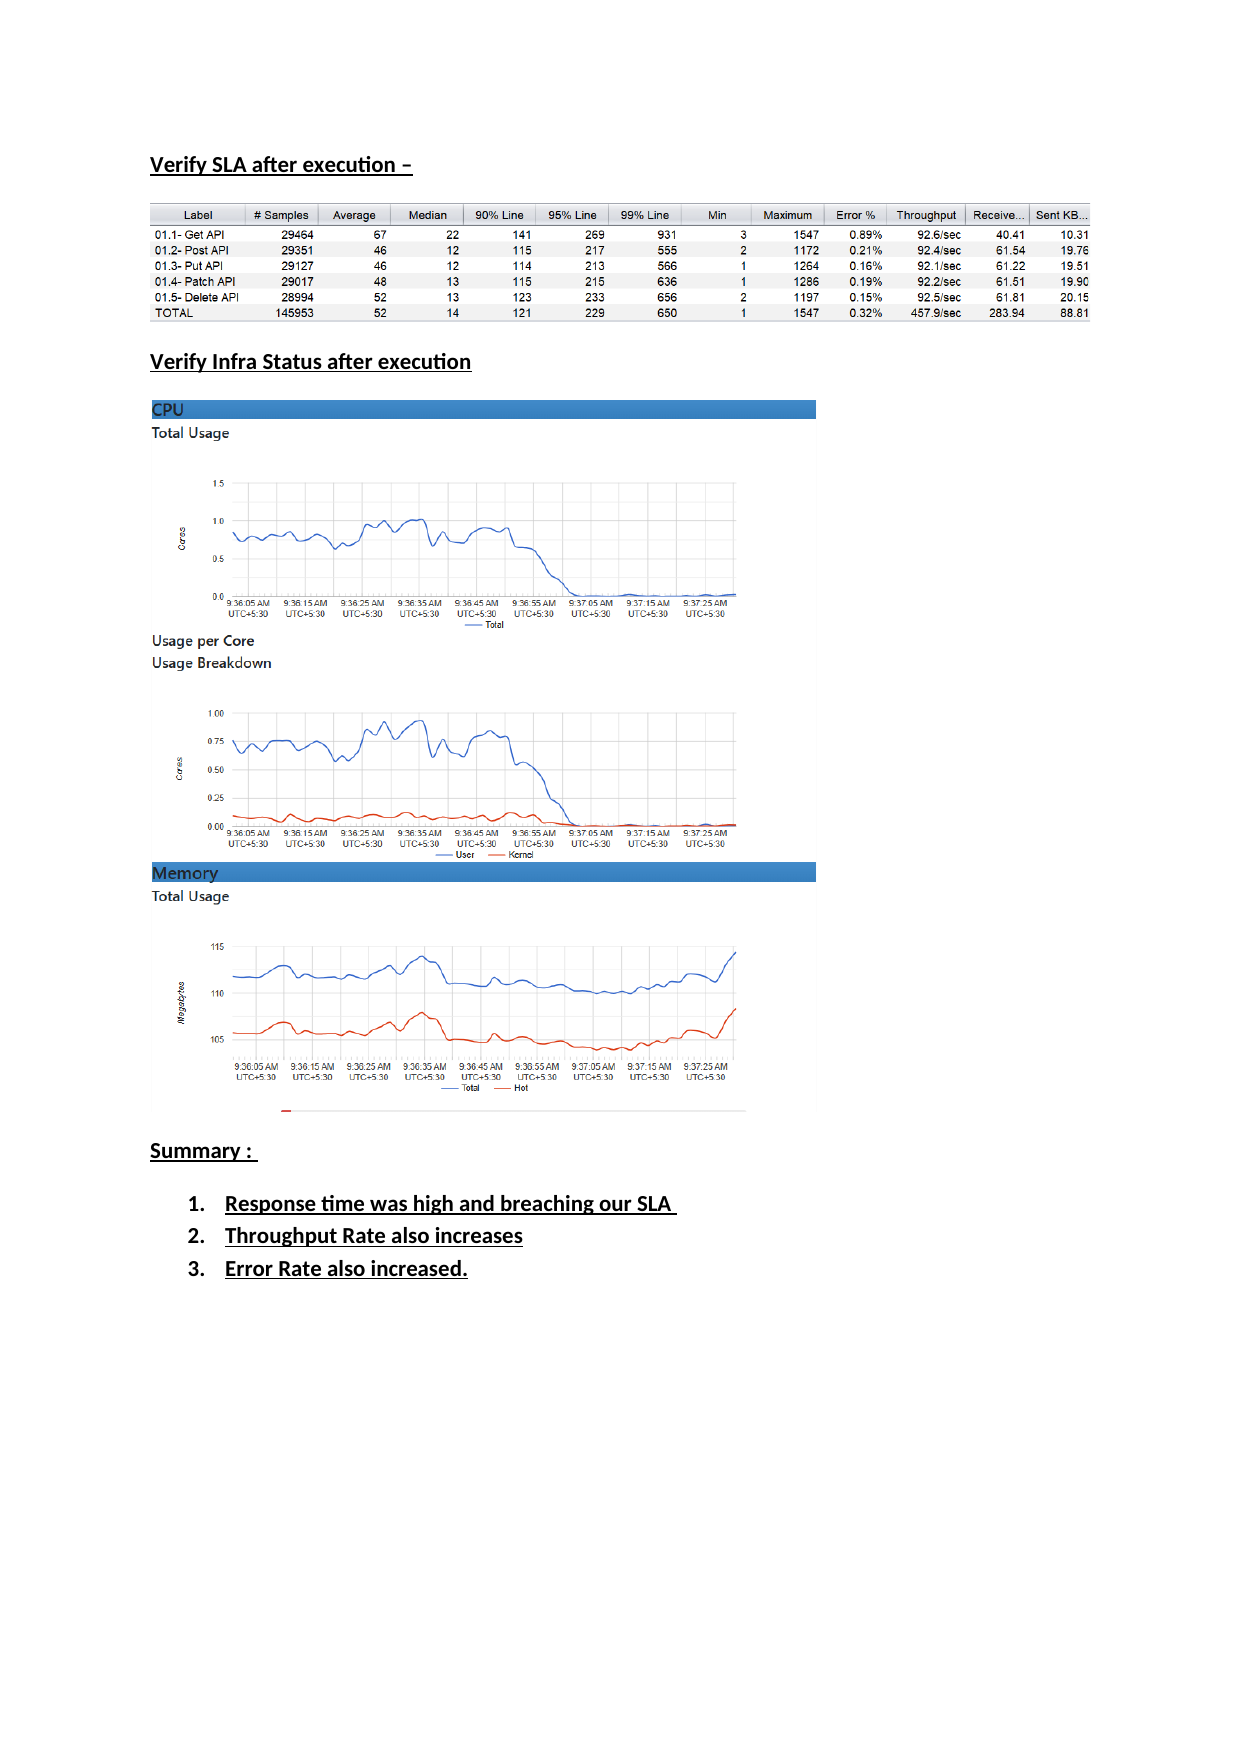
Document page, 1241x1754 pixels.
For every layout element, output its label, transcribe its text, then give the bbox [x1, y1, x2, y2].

picture [150, 203, 1091, 322]
list Response time was high and breaching our SLA [187, 1189, 1090, 1217]
list Throughput Rate also increases [187, 1221, 1090, 1249]
text Verify Infra Status after execution [150, 347, 1090, 375]
list Error Rate also increased. [187, 1254, 1090, 1282]
text Verify SLA after execution – [150, 150, 1090, 178]
picture [150, 400, 819, 1112]
text Summary : [150, 1136, 1090, 1164]
